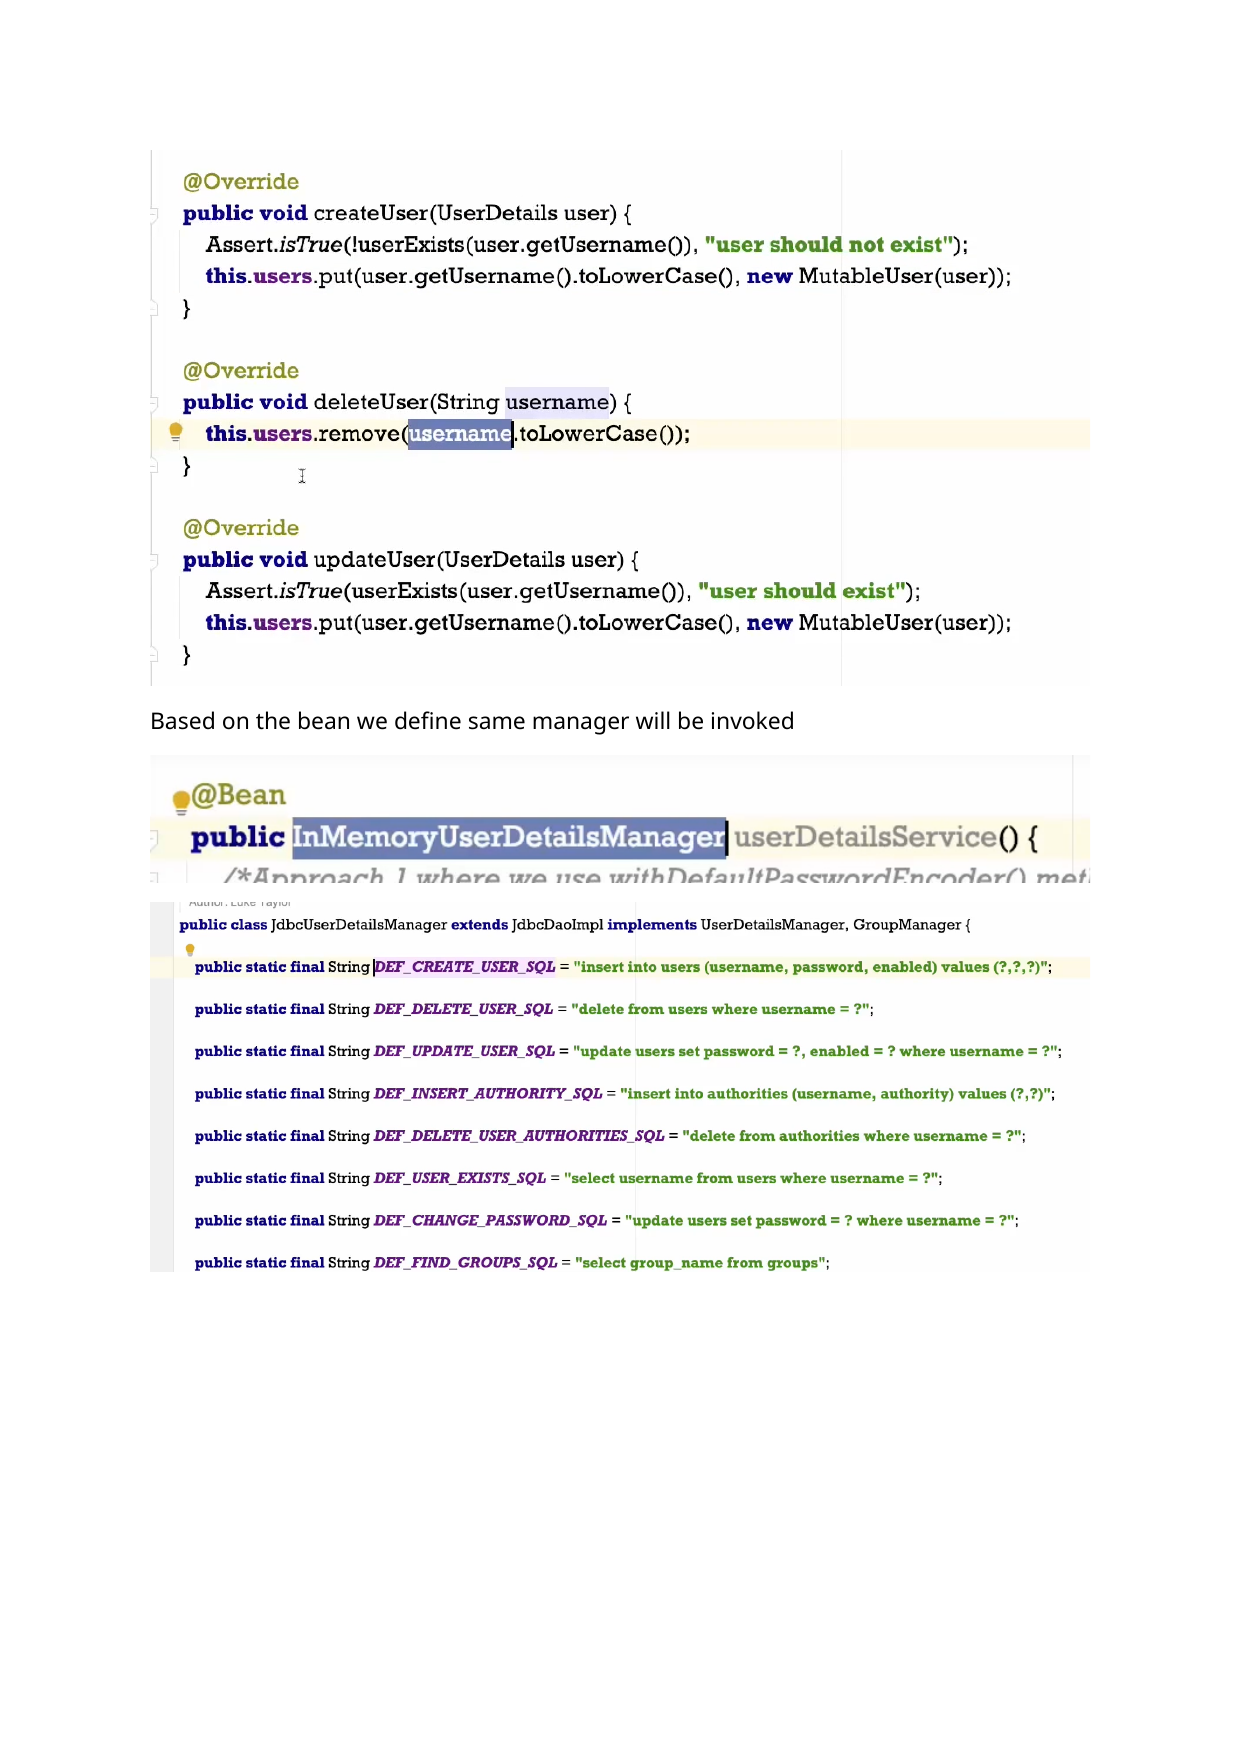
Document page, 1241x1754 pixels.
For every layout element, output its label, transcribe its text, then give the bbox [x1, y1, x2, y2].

text Based on the bean we define same manager will be invoked [150, 705, 1090, 736]
picture [150, 755, 1091, 883]
picture [150, 150, 1091, 686]
picture [150, 902, 1091, 1272]
